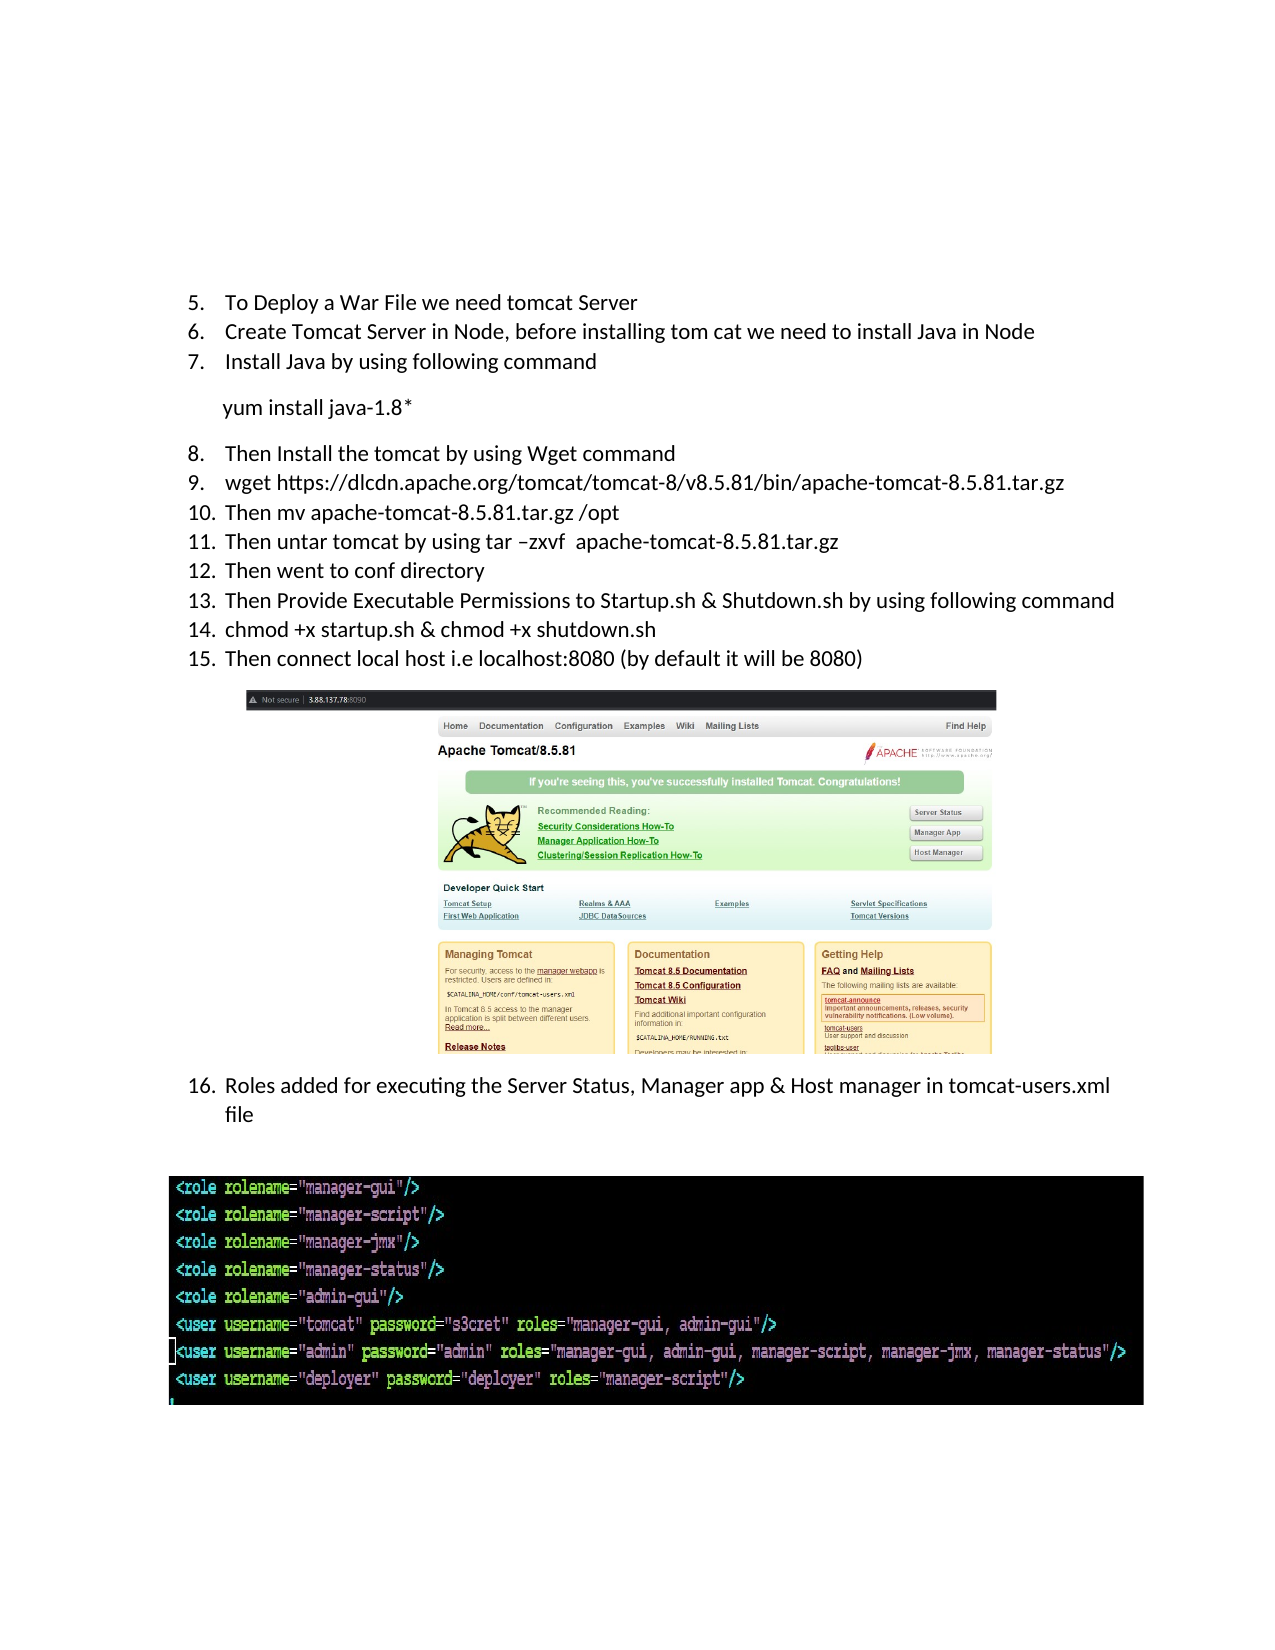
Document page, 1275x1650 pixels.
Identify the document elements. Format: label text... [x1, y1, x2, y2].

list chmod +x startup.sh & chmod +x shutdown.sh [187, 615, 1125, 643]
list Then Install the tomcat by using Wget command [187, 439, 1125, 467]
list Then went to conf directory [187, 556, 1125, 584]
list To Deploy a War File we need tomcat Server [187, 288, 1125, 316]
list Create Tomcat Server in Node, before installing tom cat we need to install Java in Node [187, 317, 1125, 346]
list Then mv apache-tomcat-8.5.81.tar.gz /opt [187, 498, 1125, 526]
list Roles added for executing the Server Status, Manager app & Host manager in tomcat-users.xml file [187, 1071, 1125, 1128]
list Install Java by using following command [187, 347, 1125, 375]
list Then untar tomcat by using tar –zxvf apache-tomcat-8.5.81.tar.gz [187, 527, 1125, 555]
list Then connect local host i.e localhost:8080 (by default it will be 8080) [187, 644, 1125, 673]
text yum install java-1.8* [150, 393, 1125, 421]
list Then Provide Executable Permissions to Startup.sh & Shutdown.sh by using following command [187, 586, 1125, 614]
list wget https://dlcdn.apache.org/tomcat/tomcat-8/v8.5.81/bin/apache-tomcat-8.5.81.tar.gz [187, 468, 1125, 496]
